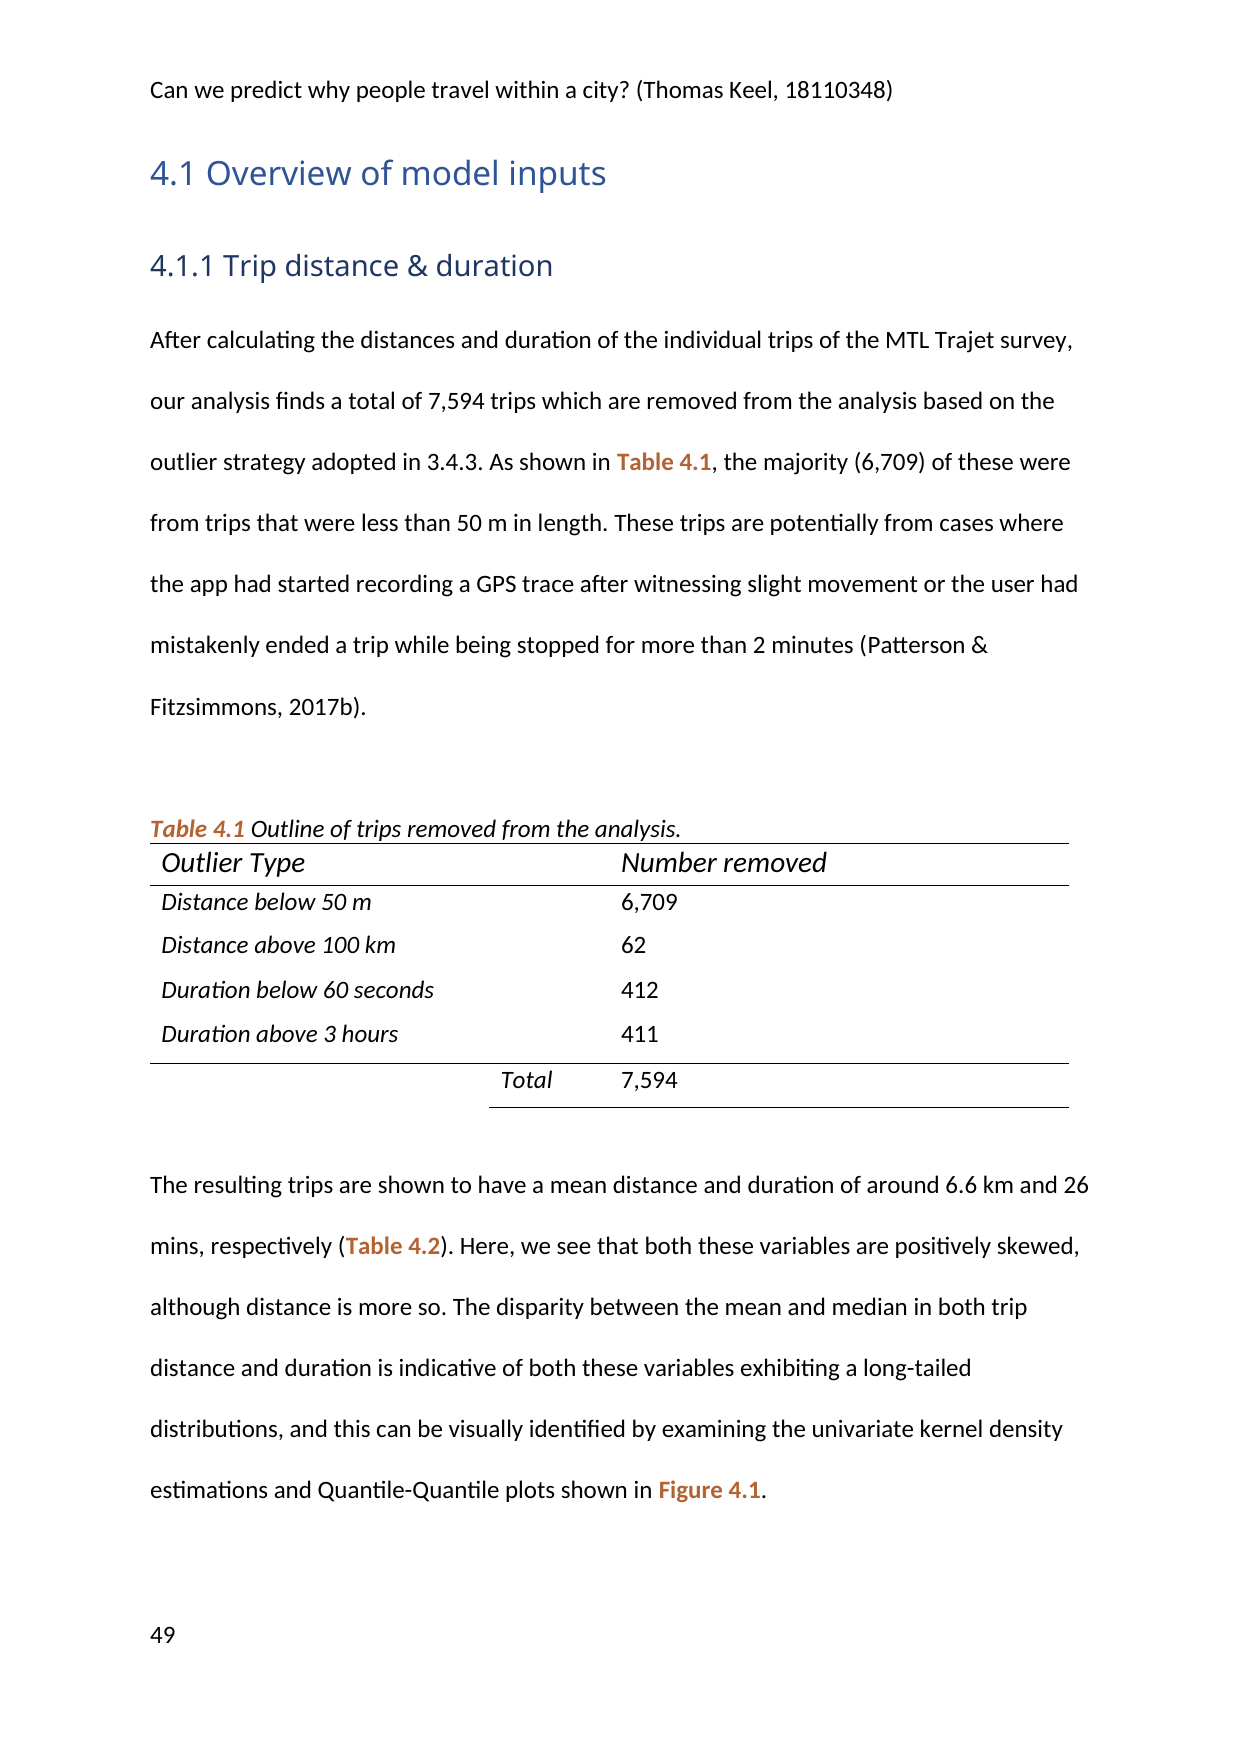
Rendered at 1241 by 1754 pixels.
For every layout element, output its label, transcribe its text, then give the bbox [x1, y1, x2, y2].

table_cell Total [489, 1064, 609, 1107]
table_cell Duration above 3 hours [150, 1018, 609, 1063]
table_header Outlier Type [150, 844, 609, 885]
table_cell Distance above 100 km [150, 929, 609, 974]
table_cell 7,594 [610, 1064, 1069, 1107]
text The resulting trips are shown to have a mean distance and duration of around 6.6 km and 26 mins, respectively (Table 4.2). Here, we see that both these variables are positively skewed, although distance is more so. The disparity between the mean and median in both trip distance and duration is indicative of both these variables exhibiting a long-tailed distributions, and this can be visually identified by examining the univariate kernel density estimations and Quantile-Quantile plots shown in Figure 4.1. [150, 1169, 1090, 1505]
table_header Number removed [610, 844, 1069, 885]
text Table 4.1 Outline of trips removed from the analysis. [150, 813, 1090, 843]
text After calculating the distances and duration of the individual trips of the MTL Trajet survey, our analysis finds a total of 7,594 trips which are removed from the analysis based on the outlier strategy adopted in 3.4.3. As shown in Table 4.1, the majority (6,709) of these were from trips that were less than 50 m in length. These trips are potentially from cases where the app had started recording a GPS trace after witnessing slight movement or the user had mistakenly ended a trip while being stopped for more than 2 minutes (Patterson & Fitzsimmons, 2017b). [150, 324, 1090, 721]
subtitle 4.1 Overview of model inputs [150, 150, 1090, 195]
subtitle 4.1.1 Trip distance & duration [150, 245, 1090, 285]
table_cell Duration below 60 seconds [150, 974, 609, 1018]
table_cell Distance below 50 m [150, 886, 609, 929]
table_cell 6,709 [610, 886, 1069, 929]
table_cell 62 [610, 929, 1069, 974]
table_cell 411 [610, 1018, 1069, 1063]
table_cell 412 [610, 974, 1069, 1018]
